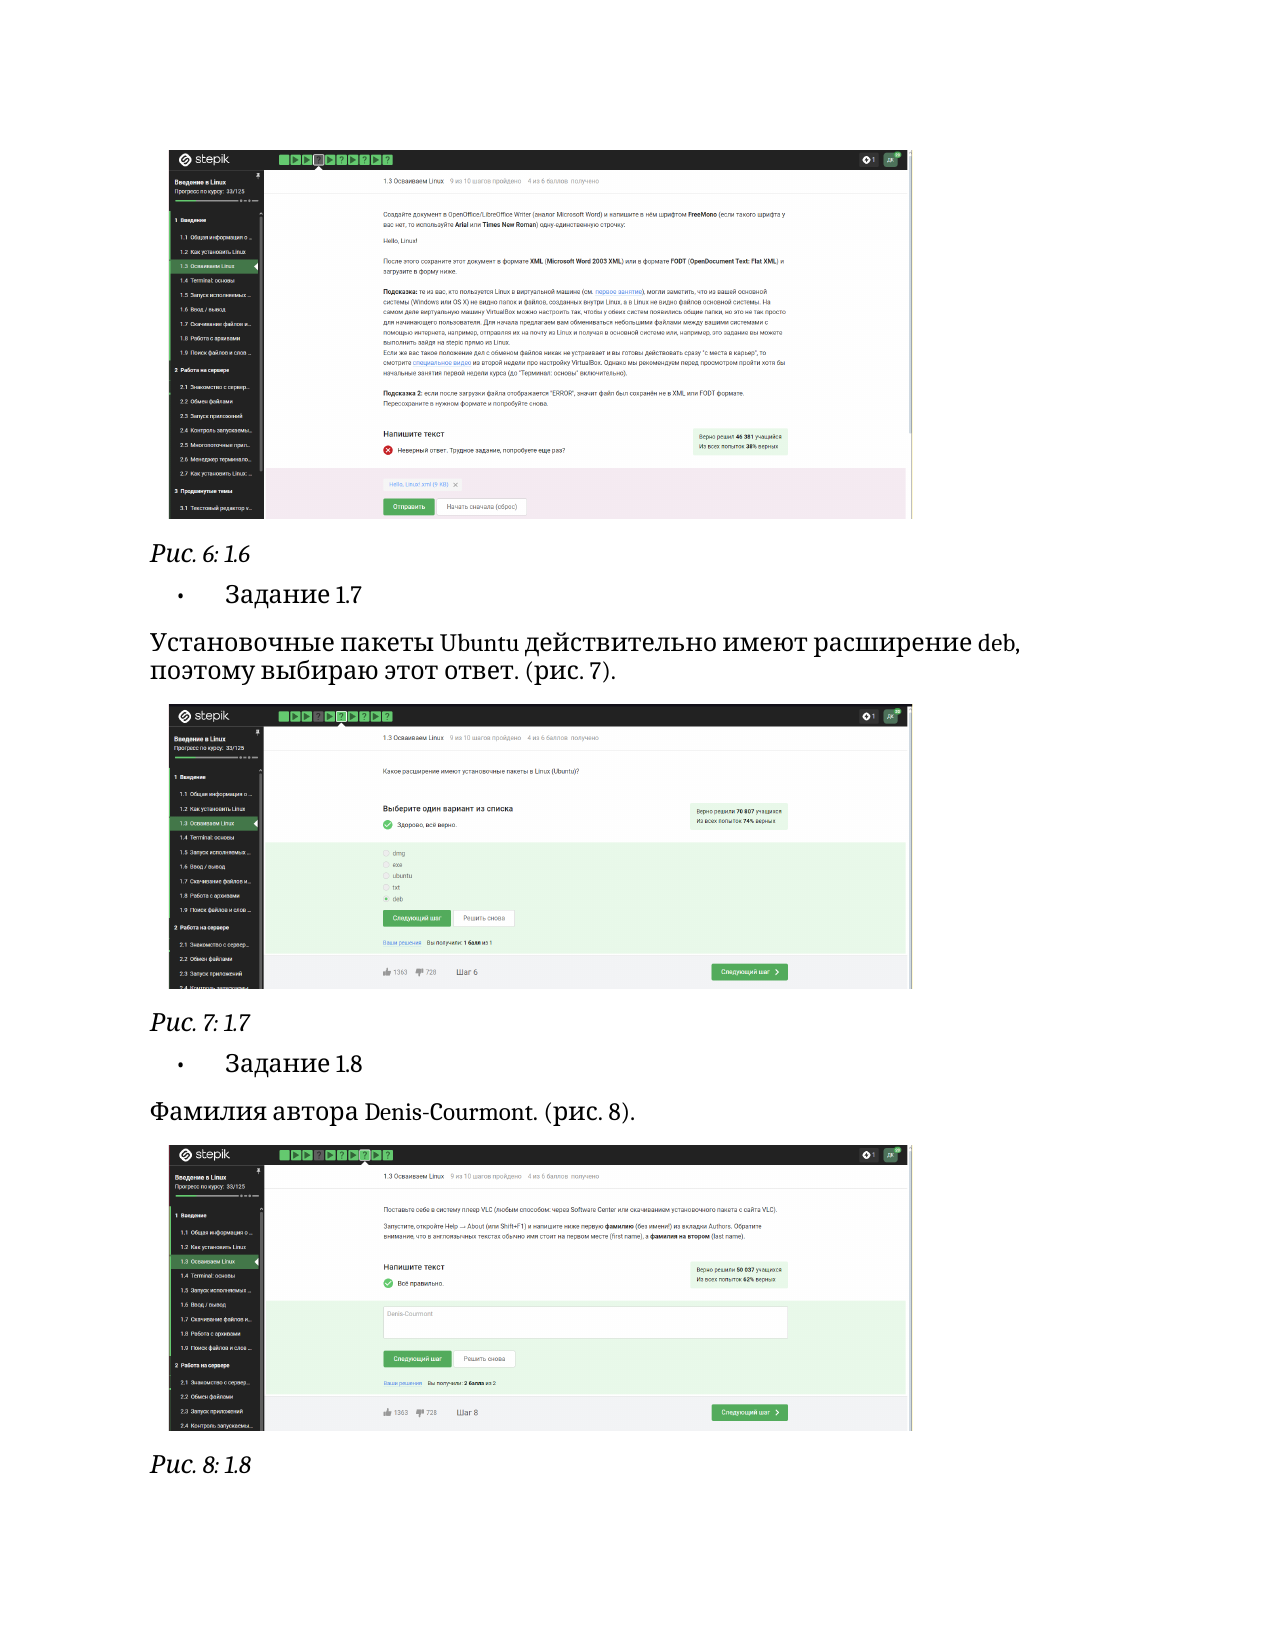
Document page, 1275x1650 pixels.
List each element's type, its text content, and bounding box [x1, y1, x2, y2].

text Фамилия автора Denis-Courmont. (рис. 8). [150, 1098, 1125, 1126]
list Задание 1.7 [175, 581, 1125, 610]
picture [168, 1145, 913, 1431]
picture [168, 150, 913, 519]
text Рис. 6: 1.6 [150, 540, 1125, 568]
list Задание 1.8 [175, 1050, 1125, 1079]
text Рис. 8: 1.8 [150, 1451, 1125, 1480]
text Установочные пакеты Ubuntu действительно имеют расширение deb, поэтому выбираю этот ответ. (рис. 7). [150, 628, 1125, 686]
text Рис. 7: 1.7 [150, 1009, 1125, 1038]
picture [168, 704, 913, 989]
